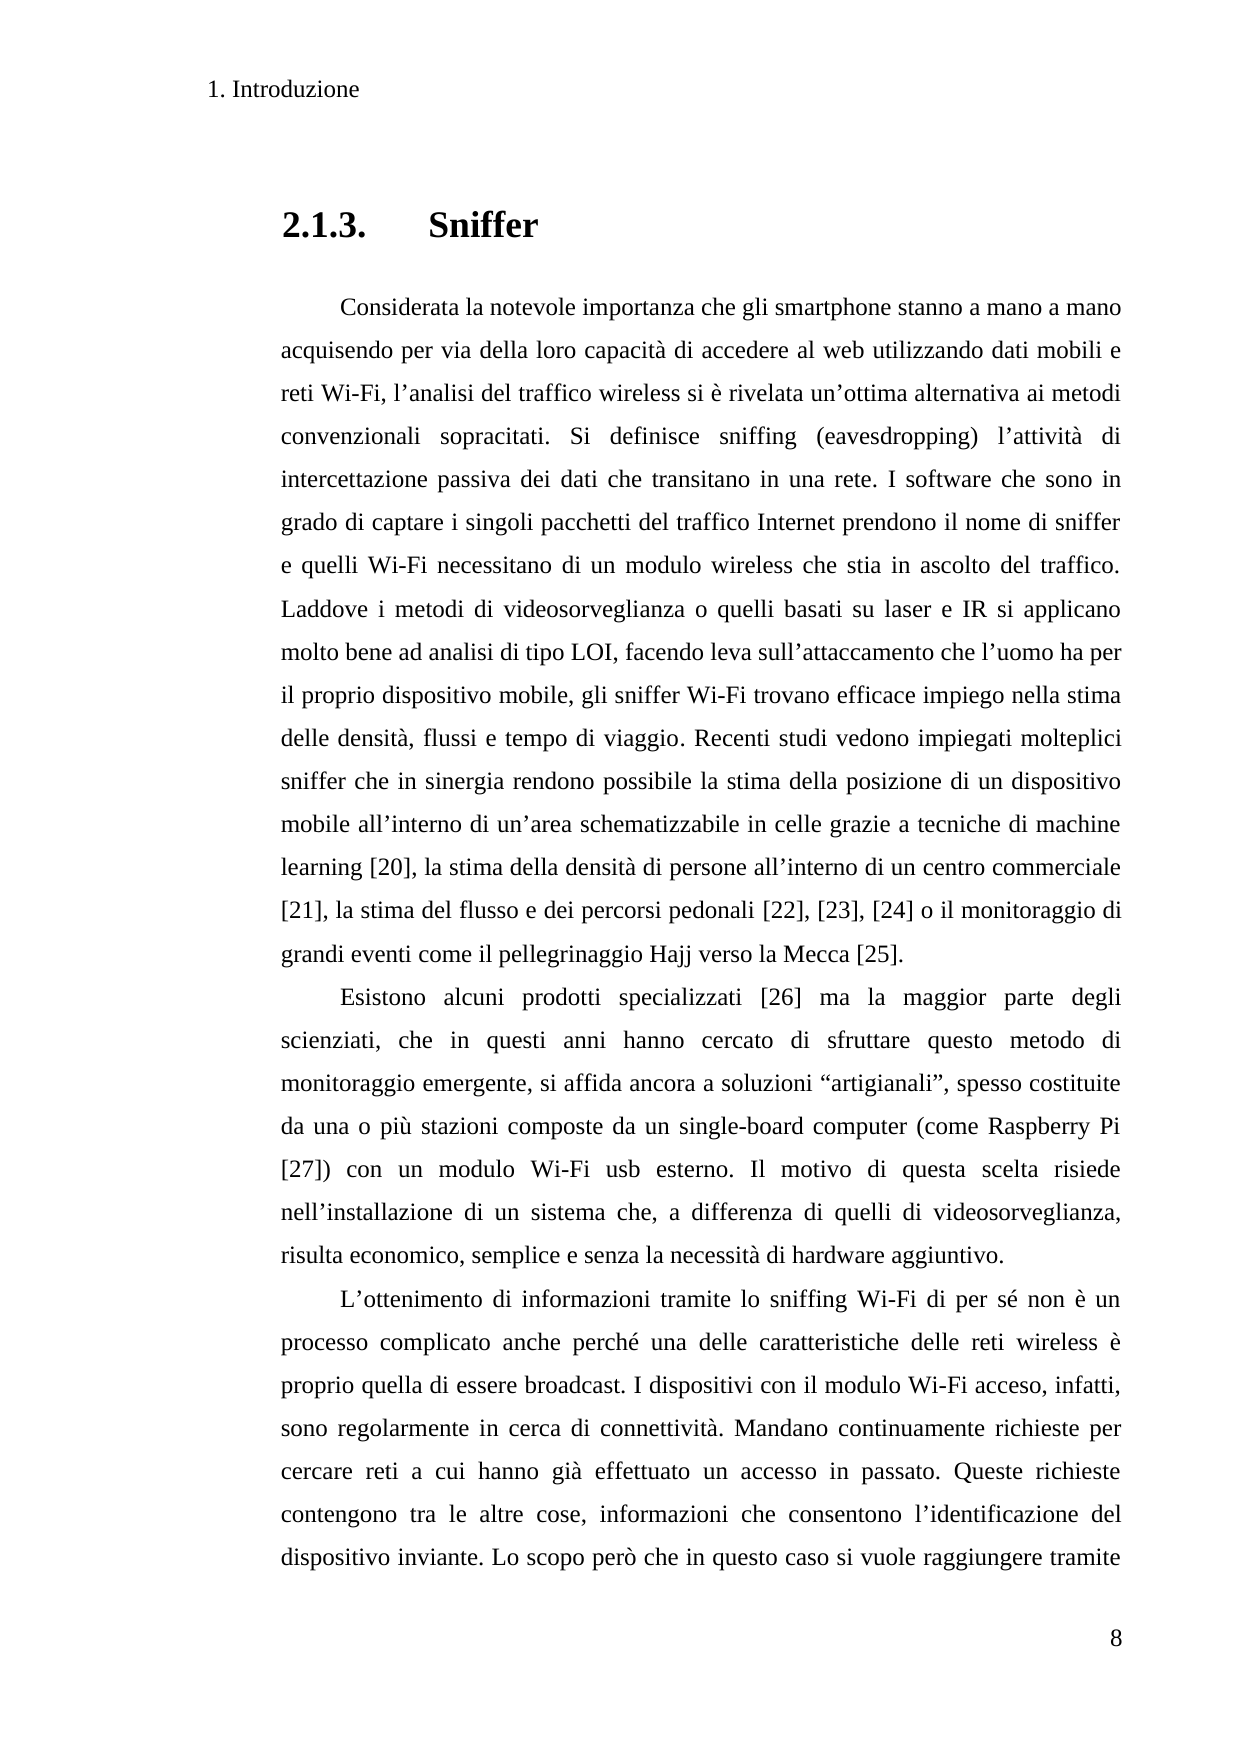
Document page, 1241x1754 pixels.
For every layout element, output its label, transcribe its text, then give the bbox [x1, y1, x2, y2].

text Esistono alcuni prodotti specializzati ma la maggior parte degli scienziati, che in questi anni hanno cercato di sfruttare questo metodo di monitoraggio emergente, si affida ancora a soluzioni “artigianali”, spesso costituite da una o più stazioni composte da un single-board computer (come Raspberry Pi ) con un modulo Wi-Fi usb esterno. Il motivo di questa scelta risiede nell’installazione di un sistema che, a differenza di quelli di videosorveglianza, risulta economico, semplice e senza la necessità di hardware aggiuntivo. [281, 982, 1122, 1269]
list Sniffer [282, 202, 1122, 245]
text Considerata la notevole importanza che gli smartphone stanno a mano a mano acquisendo per via della loro capacità di accedere al web utilizzando dati mobili e reti Wi-Fi, l’analisi del traffico wireless si è rivelata un’ottima alternativa ai metodi convenzionali sopracitati. Si definisce sniffing (eavesdropping) l’attività di intercettazione passiva dei dati che transitano in una rete. I software che sono in grado di captare i singoli pacchetti del traffico Internet prendono il nome di sniffer e quelli Wi-Fi necessitano di un modulo wireless che stia in ascolto del traffico. Laddove i metodi di videosorveglianza o quelli basati su laser e IR si applicano molto bene ad analisi di tipo LOI, facendo leva sull’attaccamento che l’uomo ha per il proprio dispositivo mobile, gli sniffer Wi-Fi trovano efficace impiego nella stima delle densità, flussi e tempo di viaggio. Recenti studi vedono impiegati molteplici sniffer che in sinergia rendono possibile la stima della posizione di un dispositivo mobile all’interno di un’area schematizzabile in celle grazie a tecniche di machine learning , la stima della densità di persone all’interno di un centro commerciale , la stima del flusso e dei percorsi pedonali , , o il monitoraggio di grandi eventi come il pellegrinaggio Hajj verso la Mecca . [281, 292, 1122, 967]
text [281, 1284, 1122, 1571]
